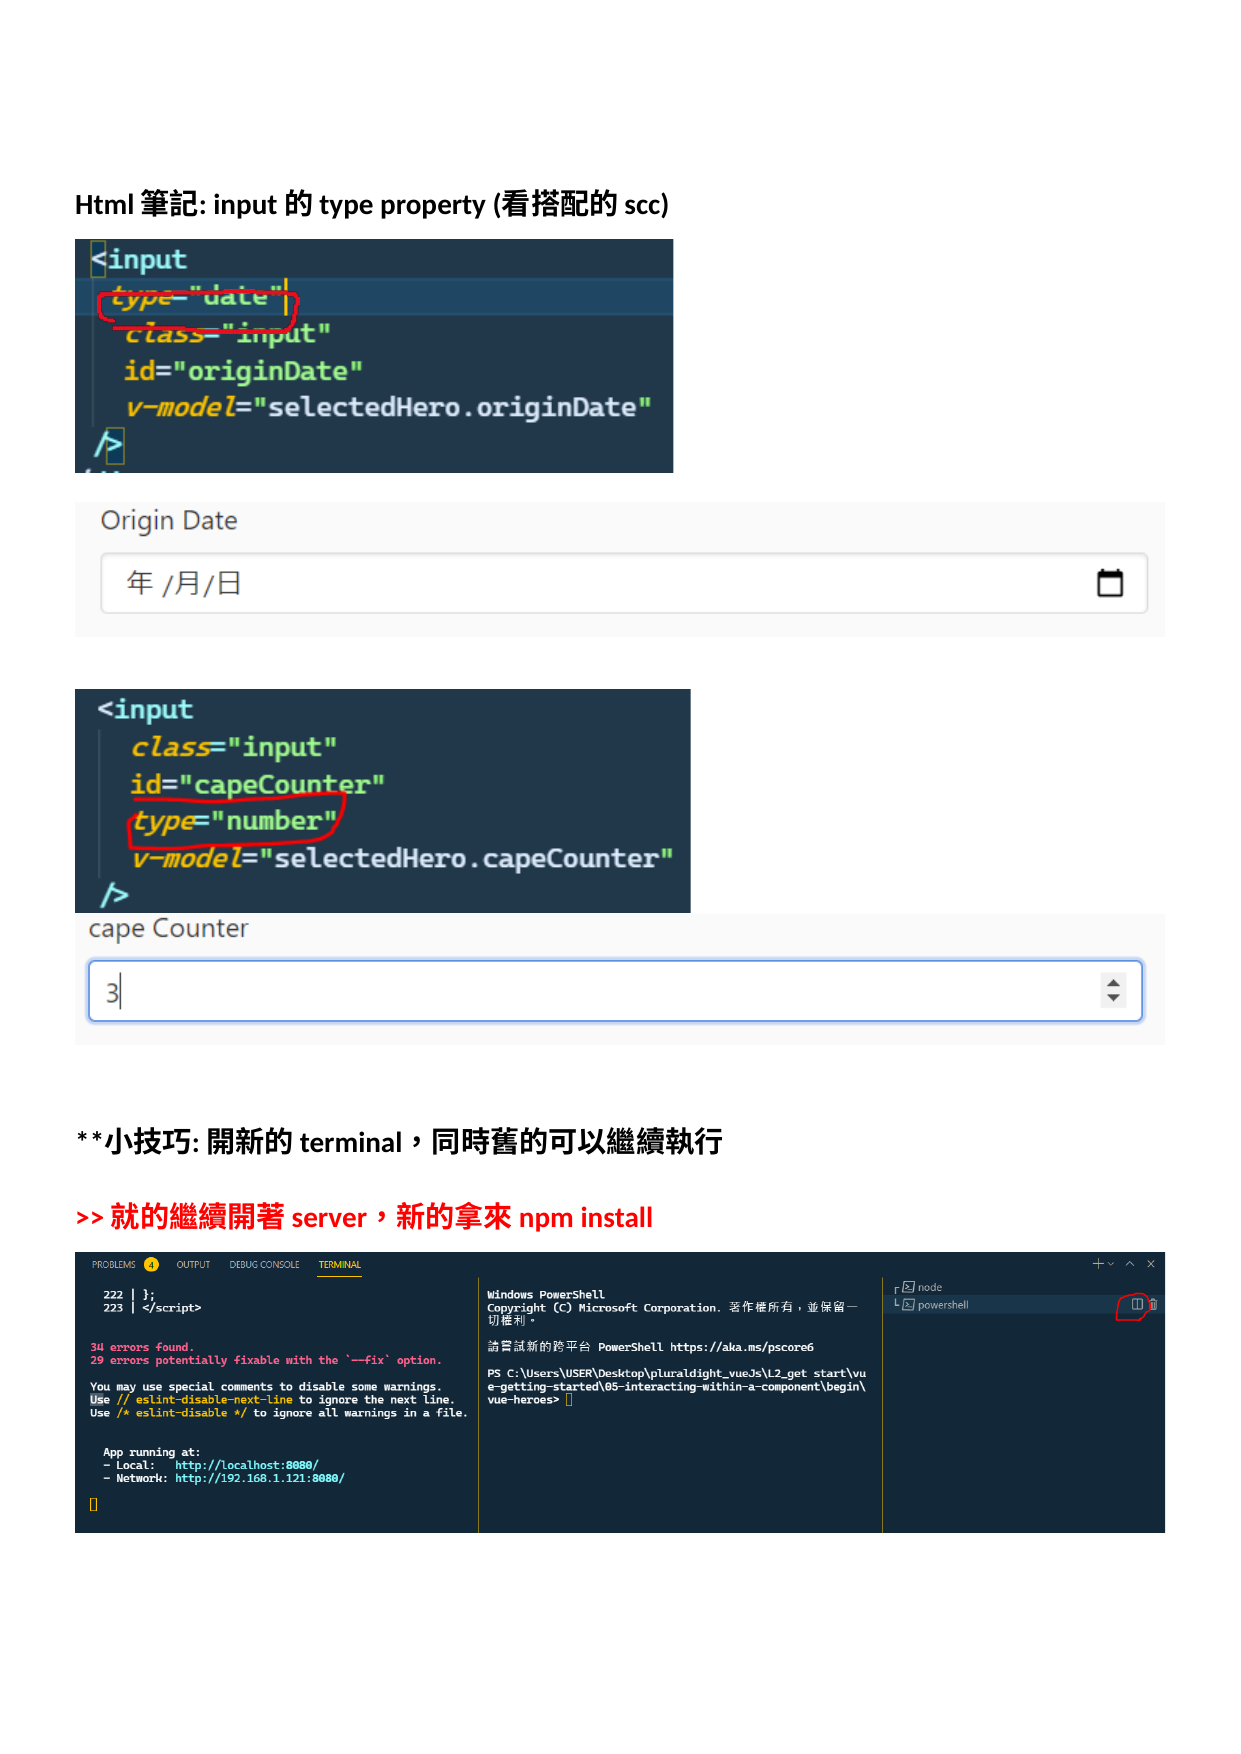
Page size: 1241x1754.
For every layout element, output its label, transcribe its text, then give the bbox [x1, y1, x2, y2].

text >> 就的繼續開著server，新的拿來npm install [75, 1177, 1165, 1252]
text Html筆記: input 的type property (看搭配的scc) [75, 164, 1165, 239]
picture [75, 689, 691, 913]
picture [75, 1252, 1166, 1533]
text **小技巧: 開新的terminal，同時舊的可以繼續執行 [75, 1102, 1165, 1177]
picture [75, 914, 1166, 1045]
picture [75, 239, 674, 473]
picture [75, 502, 1166, 637]
